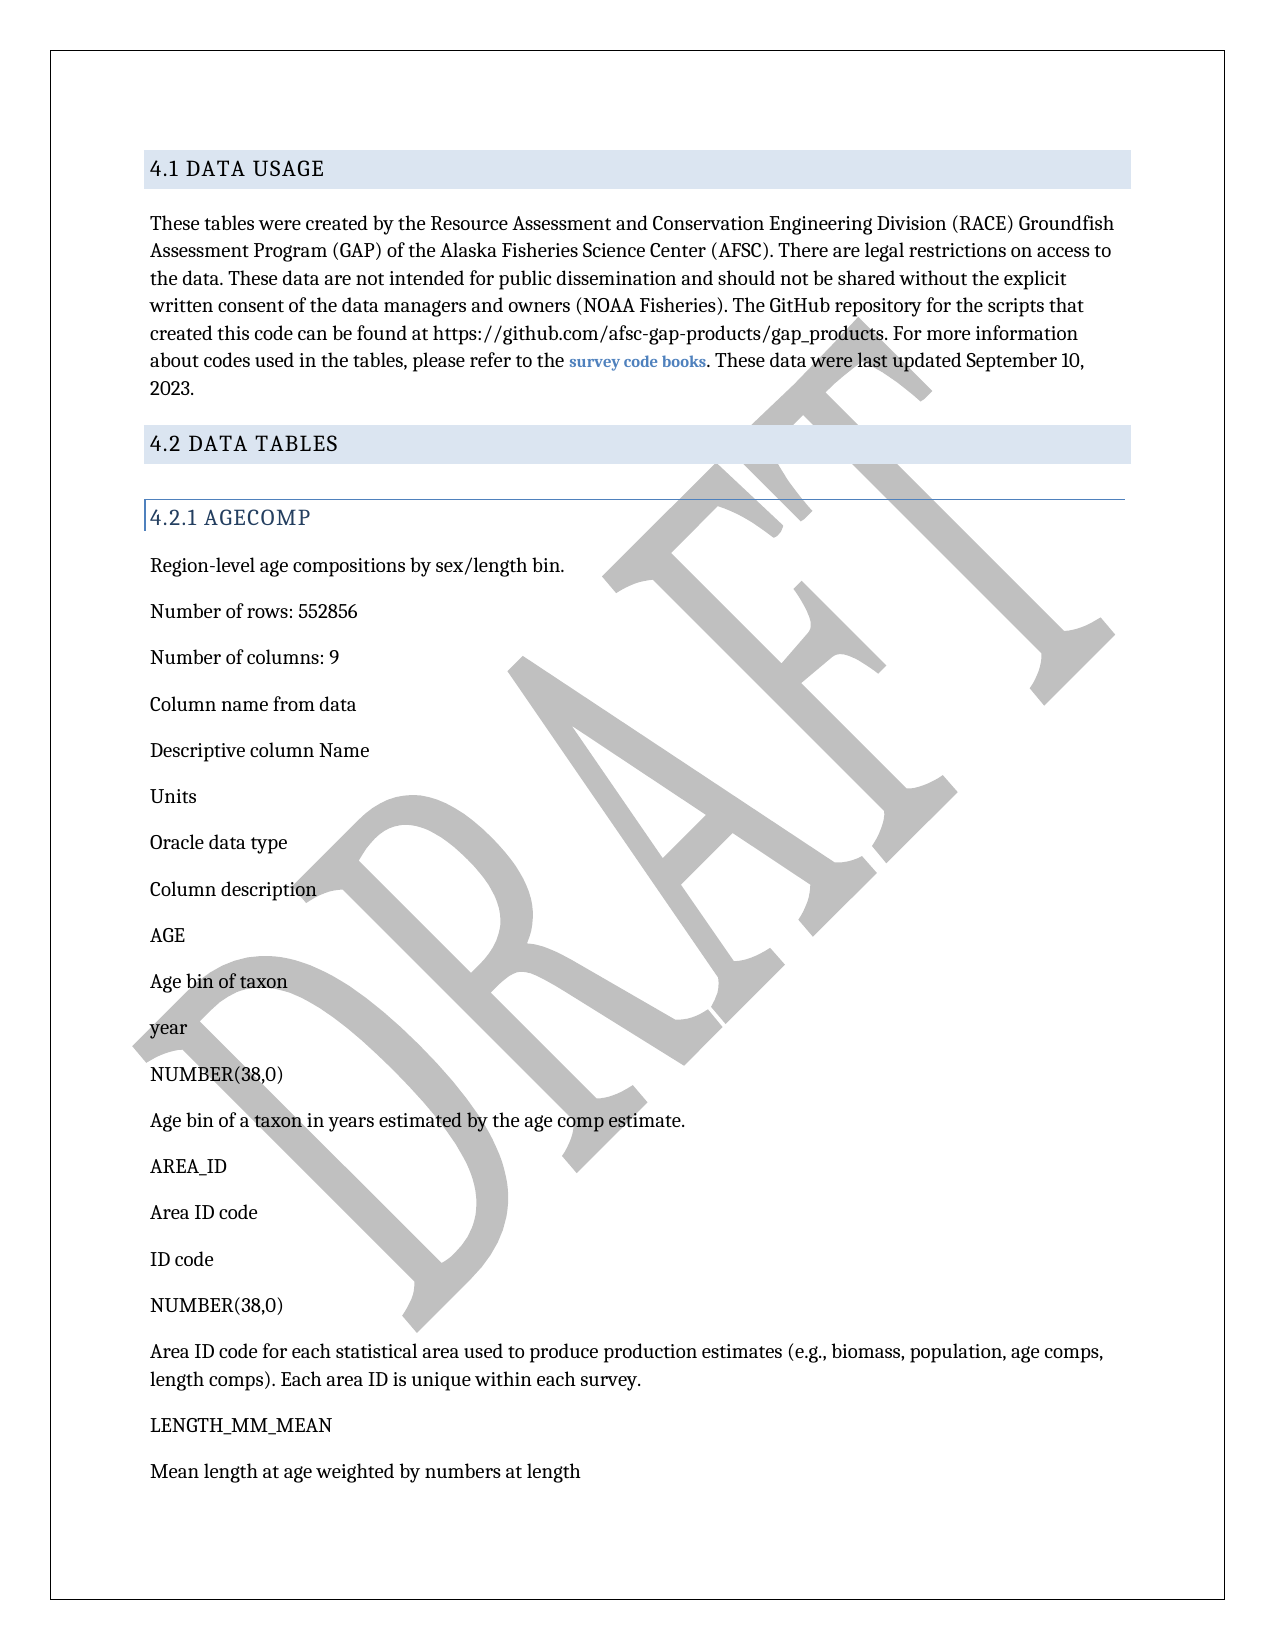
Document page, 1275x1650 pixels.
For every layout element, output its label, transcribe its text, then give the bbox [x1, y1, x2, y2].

text Mean length at age weighted by numbers at length [150, 1460, 1125, 1484]
text Age bin of taxon [150, 970, 1125, 994]
text Descriptive column Name [150, 738, 1125, 762]
text These tables were created by the Resource Assessment and Conservation Engineering Division (RACE) Groundfish Assessment Program (GAP) of the Alaska Fisheries Science Center (AFSC). There are legal restrictions on access to the data. These data are not intended for public dissemination and should not be shared without the explicit written consent of the data managers and owners (NOAA Fisheries). The GitHub repository for the scripts that created this code can be found at https://github.com/afsc-gap-products/gap_products. For more information about codes used in the tables, please refer to the survey code books. These data were last updated September 10, 2023. [150, 211, 1125, 400]
text Number of rows: 552856 [150, 600, 1125, 624]
text AGE [150, 923, 1125, 947]
text Oracle data type [150, 831, 1125, 855]
text AREA_ID [150, 1155, 1125, 1179]
text Age bin of a taxon in years estimated by the age comp estimate. [150, 1108, 1125, 1132]
text Units [150, 785, 1125, 809]
subtitle 4.2.1 AGECOMP [146, 500, 1125, 531]
text NUMBER(38,0) [150, 1062, 1125, 1086]
text Column description [150, 877, 1125, 901]
text Area ID code for each statistical area used to produce production estimates (e.g., biomass, population, age comps, length comps). Each area ID is unique within each survey. [150, 1340, 1125, 1391]
text Region-level age compositions by sex/length bin. [150, 553, 1125, 577]
text ID code [150, 1247, 1125, 1271]
text Number of columns: 9 [150, 646, 1125, 670]
text NUMBER(38,0) [150, 1293, 1125, 1317]
text Column name from data [150, 692, 1125, 716]
text year [150, 1016, 1125, 1040]
text Area ID code [150, 1201, 1125, 1225]
subtitle 4.1 Data usage [150, 156, 1125, 183]
text LENGTH_MM_MEAN [150, 1413, 1125, 1437]
subtitle 4.2 Data tables [150, 431, 1125, 457]
